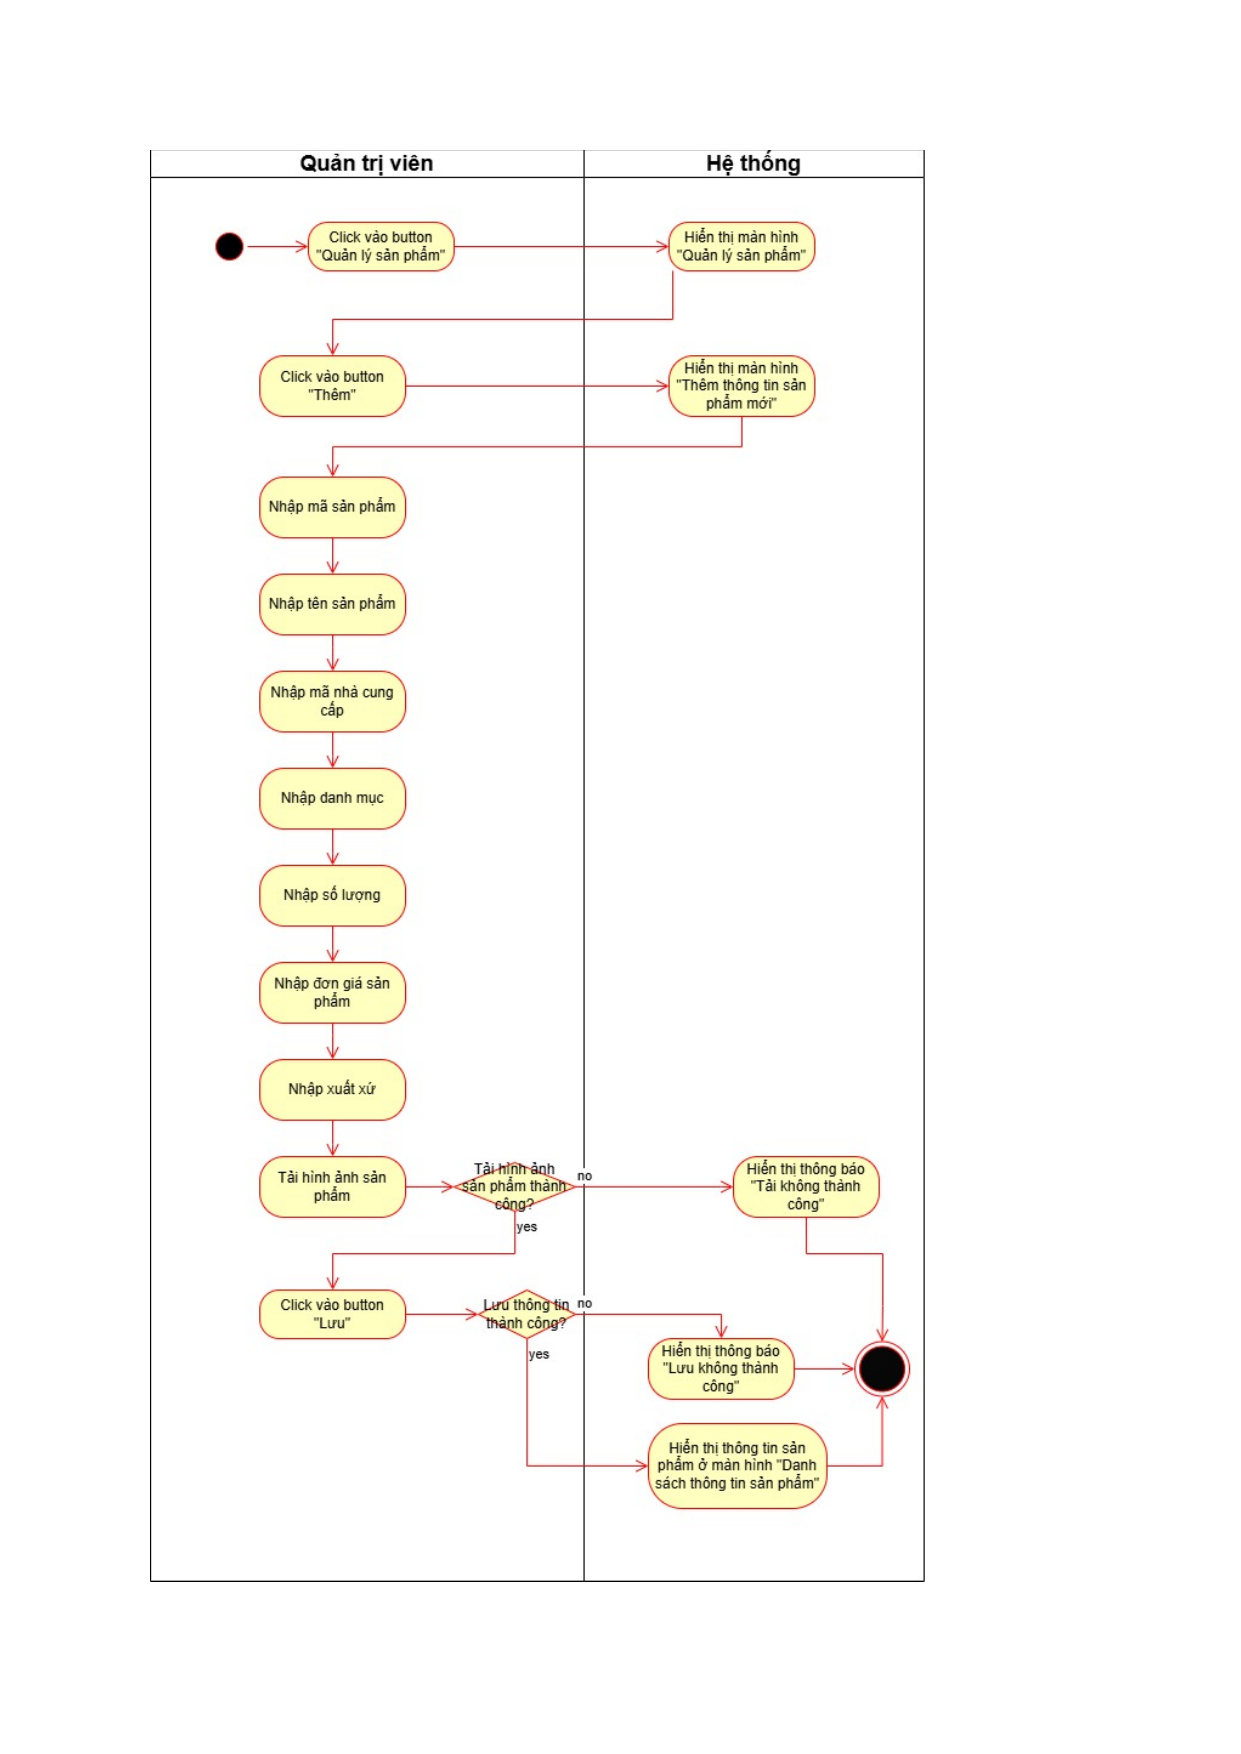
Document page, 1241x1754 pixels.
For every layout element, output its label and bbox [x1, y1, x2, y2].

picture [150, 150, 988, 1582]
